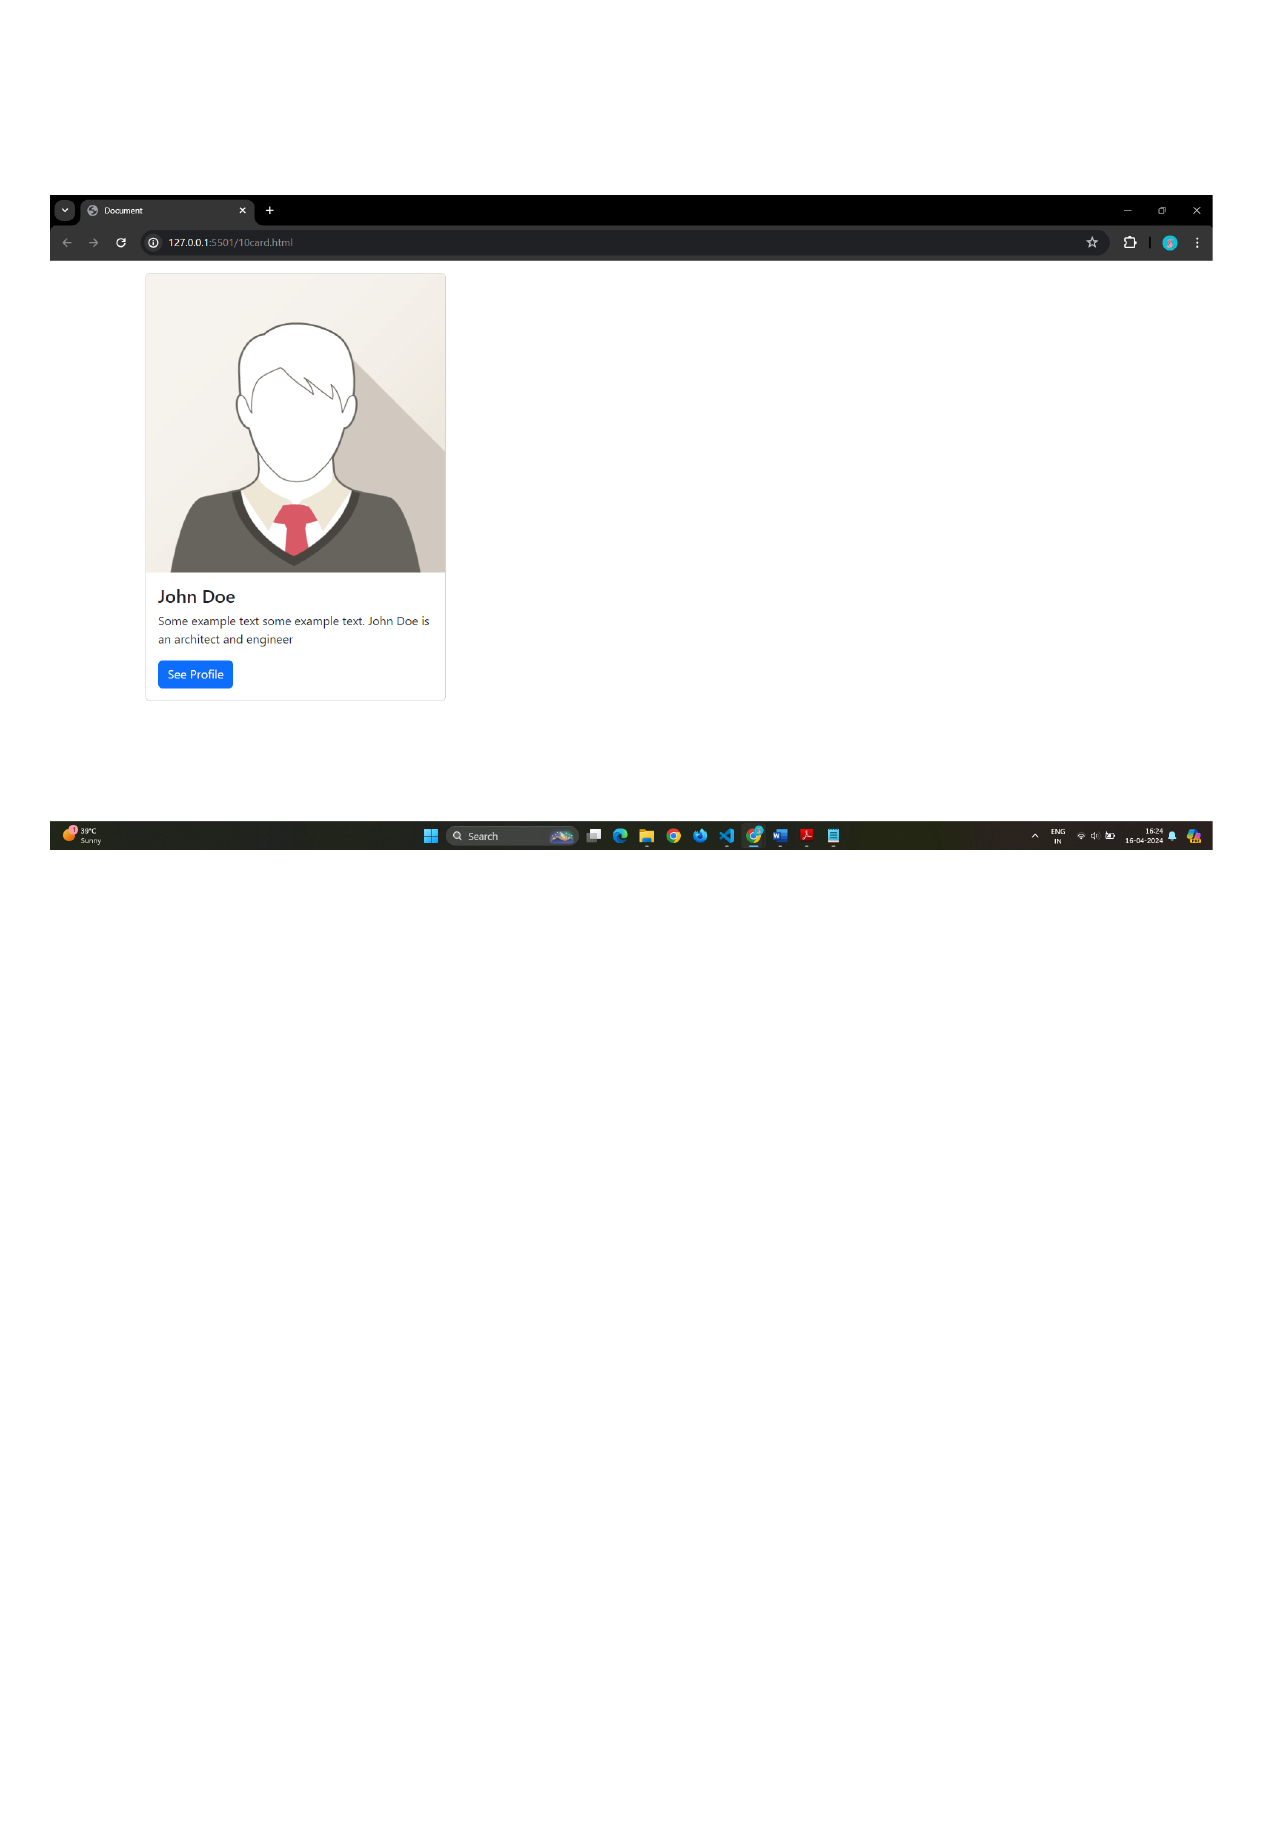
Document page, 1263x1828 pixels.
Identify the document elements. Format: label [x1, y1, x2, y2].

picture [50, 195, 1213, 850]
